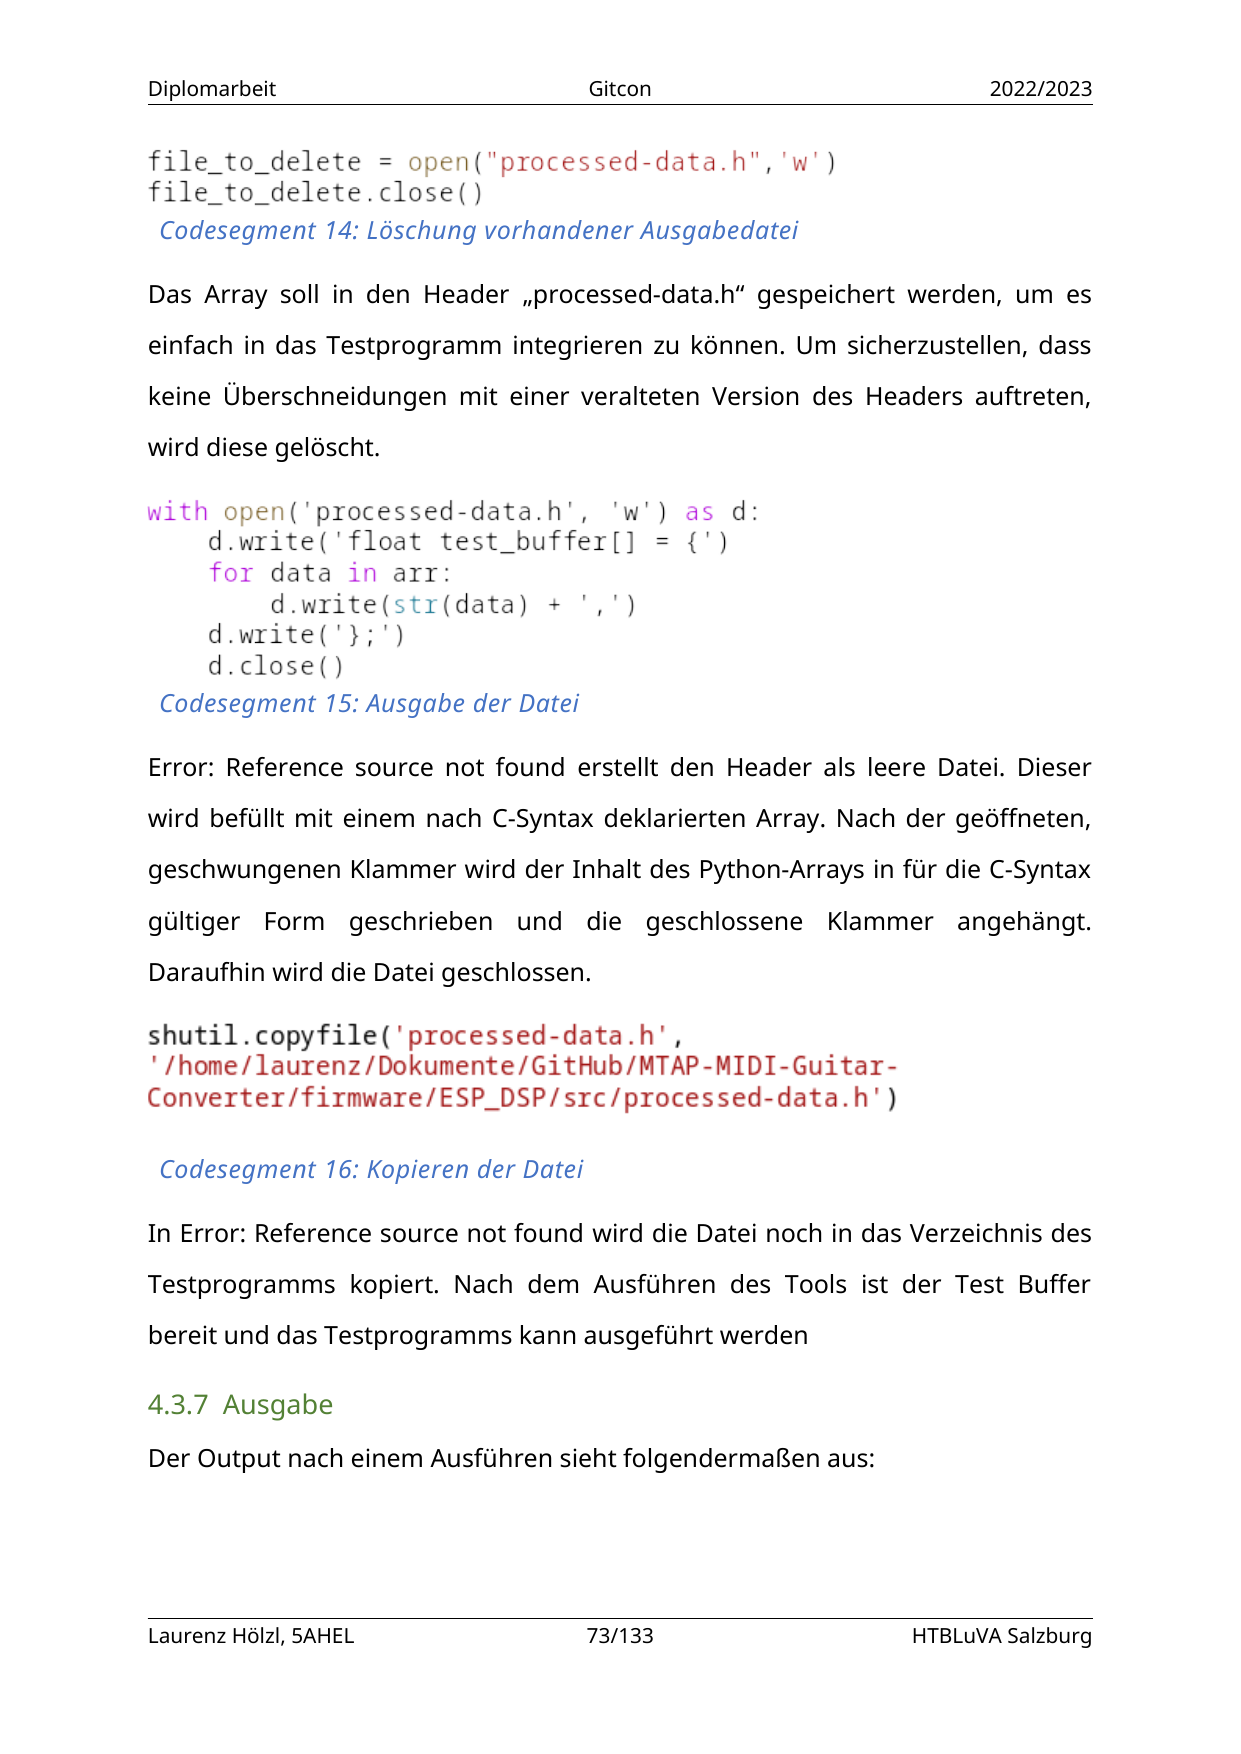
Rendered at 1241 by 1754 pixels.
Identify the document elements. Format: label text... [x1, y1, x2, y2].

text Codesegment 16: Kopieren der Datei [159, 1152, 586, 1186]
text Das Array soll in den Header „processed-data.h“ gespeichert werden, um es einfach in das Testprogramm integrieren zu können. Um sicherzustellen, dass keine Überschneidungen mit einer veralteten Version des Headers auftreten, wird diese gelöscht. [148, 277, 1093, 464]
text Codesegment 15: Ausgabe der Datei [159, 686, 582, 720]
text Codesegment 15 erstellt den Header als leere Datei. Dieser wird befüllt mit einem nach C-Syntax deklarierten Array. Nach der geöffneten, geschwungenen Klammer wird der Inhalt des Python-Arrays in für die C-Syntax gültiger Form geschrieben und die geschlossene Klammer angehängt. Daraufhin wird die Datei geschlossen. [148, 750, 1093, 988]
text Der Output nach einem Ausführen sieht folgendermaßen aus: [148, 1441, 1093, 1475]
subtitle Ausgabe [148, 1385, 1093, 1422]
text Codesegment 14: Löschung vorhandener Ausgabedatei [159, 213, 802, 247]
text In Codesegment 16 wird die Datei noch in das Verzeichnis des Testprogramms kopiert. Nach dem Ausführen des Tools ist der Test Buffer bereit und das Testprogramms kann ausgeführt werden [148, 1216, 1093, 1352]
